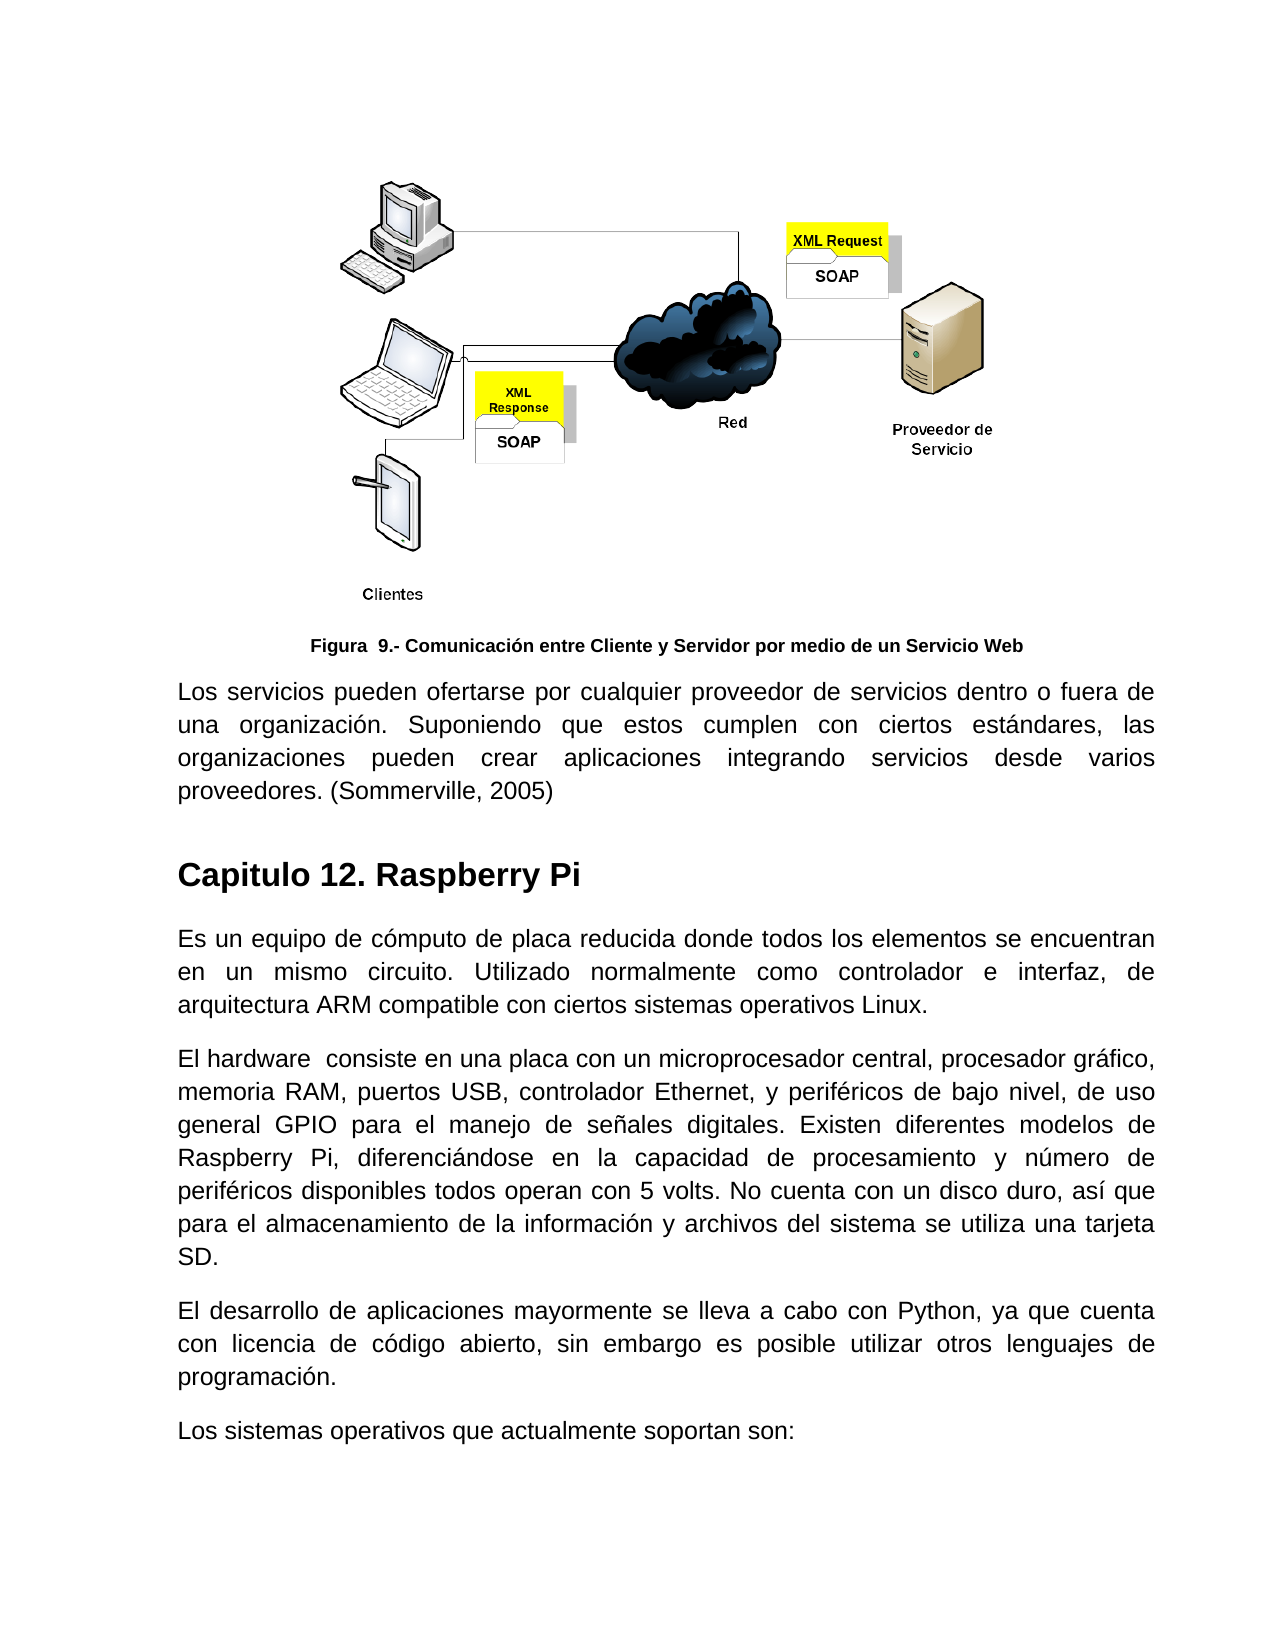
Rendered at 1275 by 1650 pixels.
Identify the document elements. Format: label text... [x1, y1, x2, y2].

text El hardware consiste en una placa con un microprocesador central, procesador gráfico, memoria RAM, puertos USB, controlador Ethernet, y periféricos de bajo nivel, de uso general GPIO para el manejo de señales digitales. Existen diferentes modelos de Raspberry Pi, diferenciándose en la capacidad de procesamiento y número de periféricos disponibles todos operan con 5 volts. No cuenta con un disco duro, así que para el almacenamiento de la información y archivos del sistema se utiliza una tarjeta SD. [177, 1044, 1157, 1271]
text Los sistemas operativos que actualmente soportan son: [177, 1416, 1157, 1445]
text Es un equipo de cómputo de placa reducida donde todos los elementos se encuentran en un mismo circuito. Utilizado normalmente como controlador e interfaz, de arquitectura ARM compatible con ciertos sistemas operativos Linux. [177, 924, 1157, 1019]
subtitle Raspberry Pi [177, 855, 1157, 894]
text El desarrollo de aplicaciones mayormente se lleva a cabo con Python, ya que cuenta con licencia de código abierto, sin embargo es posible utilizar otros lenguajes de programación. [177, 1296, 1157, 1391]
text Los servicios pueden ofertarse por cualquier proveedor de servicios dentro o fuera de una organización. Suponiendo que estos cumplen con ciertos estándares, las organizaciones pueden crear aplicaciones integrando servicios desde varios proveedores. [177, 677, 1157, 805]
